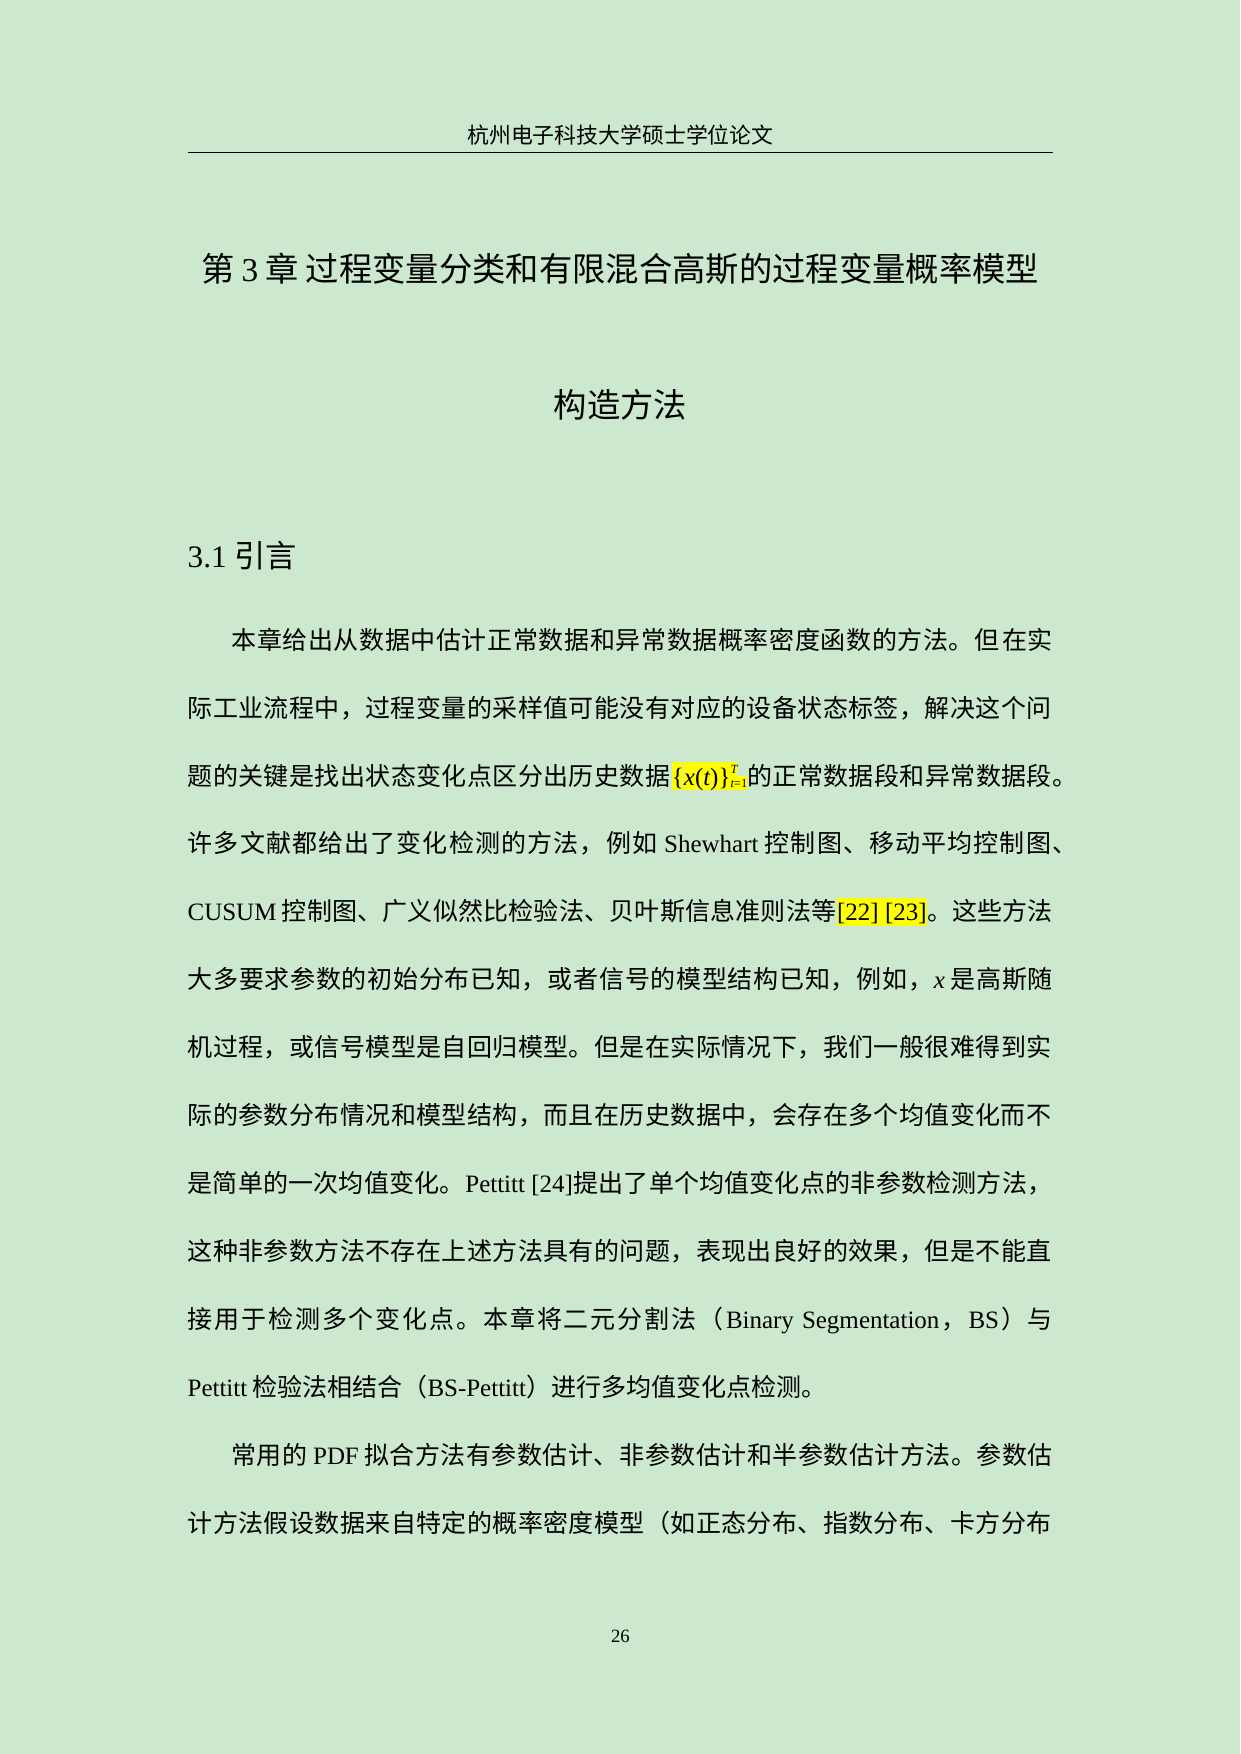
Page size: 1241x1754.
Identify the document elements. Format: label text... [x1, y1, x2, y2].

subtitle 3.1 引言 [187, 519, 1053, 587]
subtitle 第3章 过程变量分类和有限混合高斯的过程变量概率模型构造方法 [187, 233, 1053, 437]
text 本章给出从数据中估计正常数据和异常数据概率密度函数的方法。但在实际工业流程中，过程变量的采样值可能没有对应的设备状态标签，解决这个问题的关键是找出状态变化点区分出历史数据{x(t)}T t=1的正常数据段和异常数据段。许多文献都给出了变化检测的方法，例如Shewhart控制图、移动平均控制图、CUSUM控制图、广义似然比检验法、贝叶斯信息准则法等[22] [23]。这些方法大多要求参数的初始分布已知，或者信号的模型结构已知，例如，x是高斯随机过程，或信号模型是自回归模型。但是在实际情况下，我们一般很难得到实际的参数分布情况和模型结构，而且在历史数据中，会存在多个均值变化而不是简单的一次均值变化。Pettitt [24]提出了单个均值变化点的非参数检测方法，这种非参数方法不存在上述方法具有的问题，表现出良好的效果，但是不能直接用于检测多个变化点。本章将二元分割法（Binary Segmentation，BS）与Pettitt检验法相结合（BS-Pettitt）进行多均值变化点检测。 [187, 604, 1053, 1419]
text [187, 1419, 1053, 1555]
